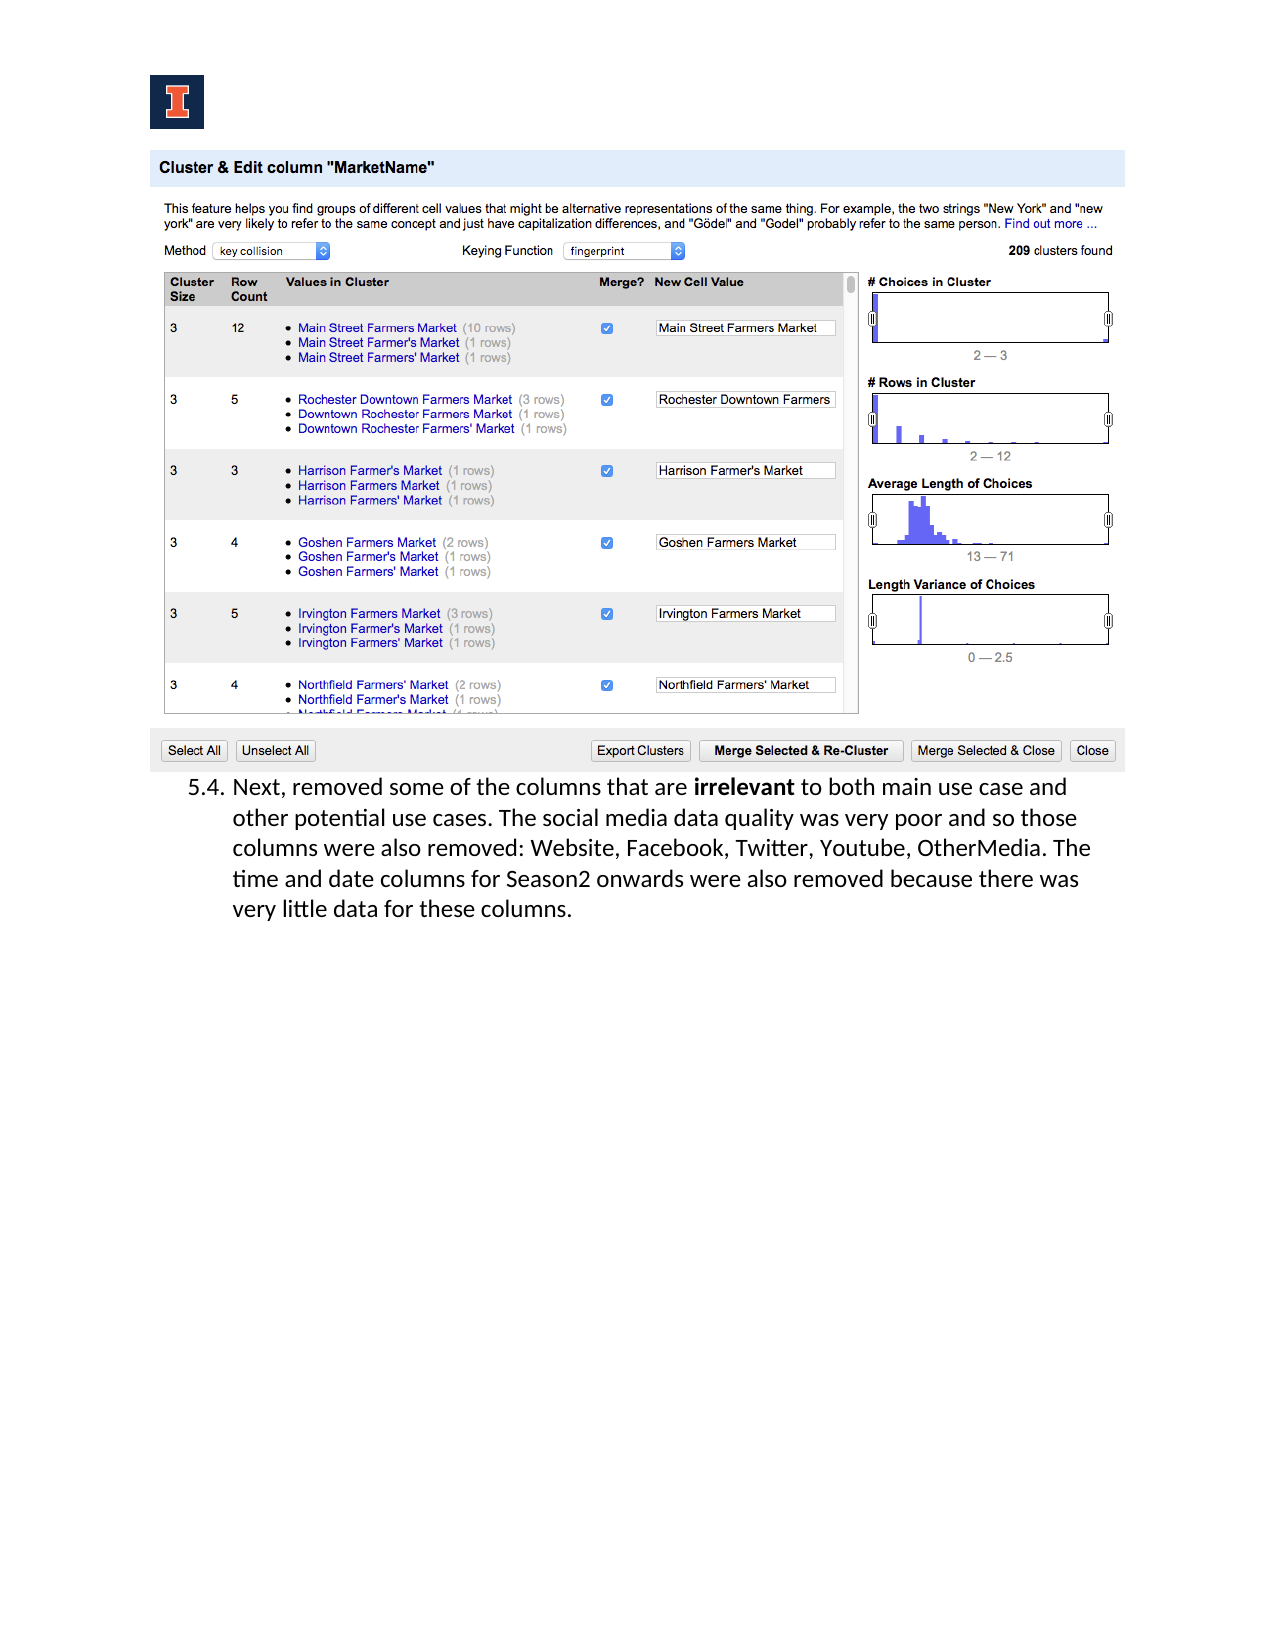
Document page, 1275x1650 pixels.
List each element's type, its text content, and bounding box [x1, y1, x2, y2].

list Next, removed some of the columns that are irrelevant to both main use case and other potential use cases. The social media data quality was very poor and so those columns were also removed: Website, Facebook, Twitter, Youtube, OtherMedia. The time and date columns for Season2 onwards were also removed because there was very little data for these columns. [187, 772, 1125, 924]
picture [150, 150, 1125, 772]
picture [150, 75, 204, 129]
